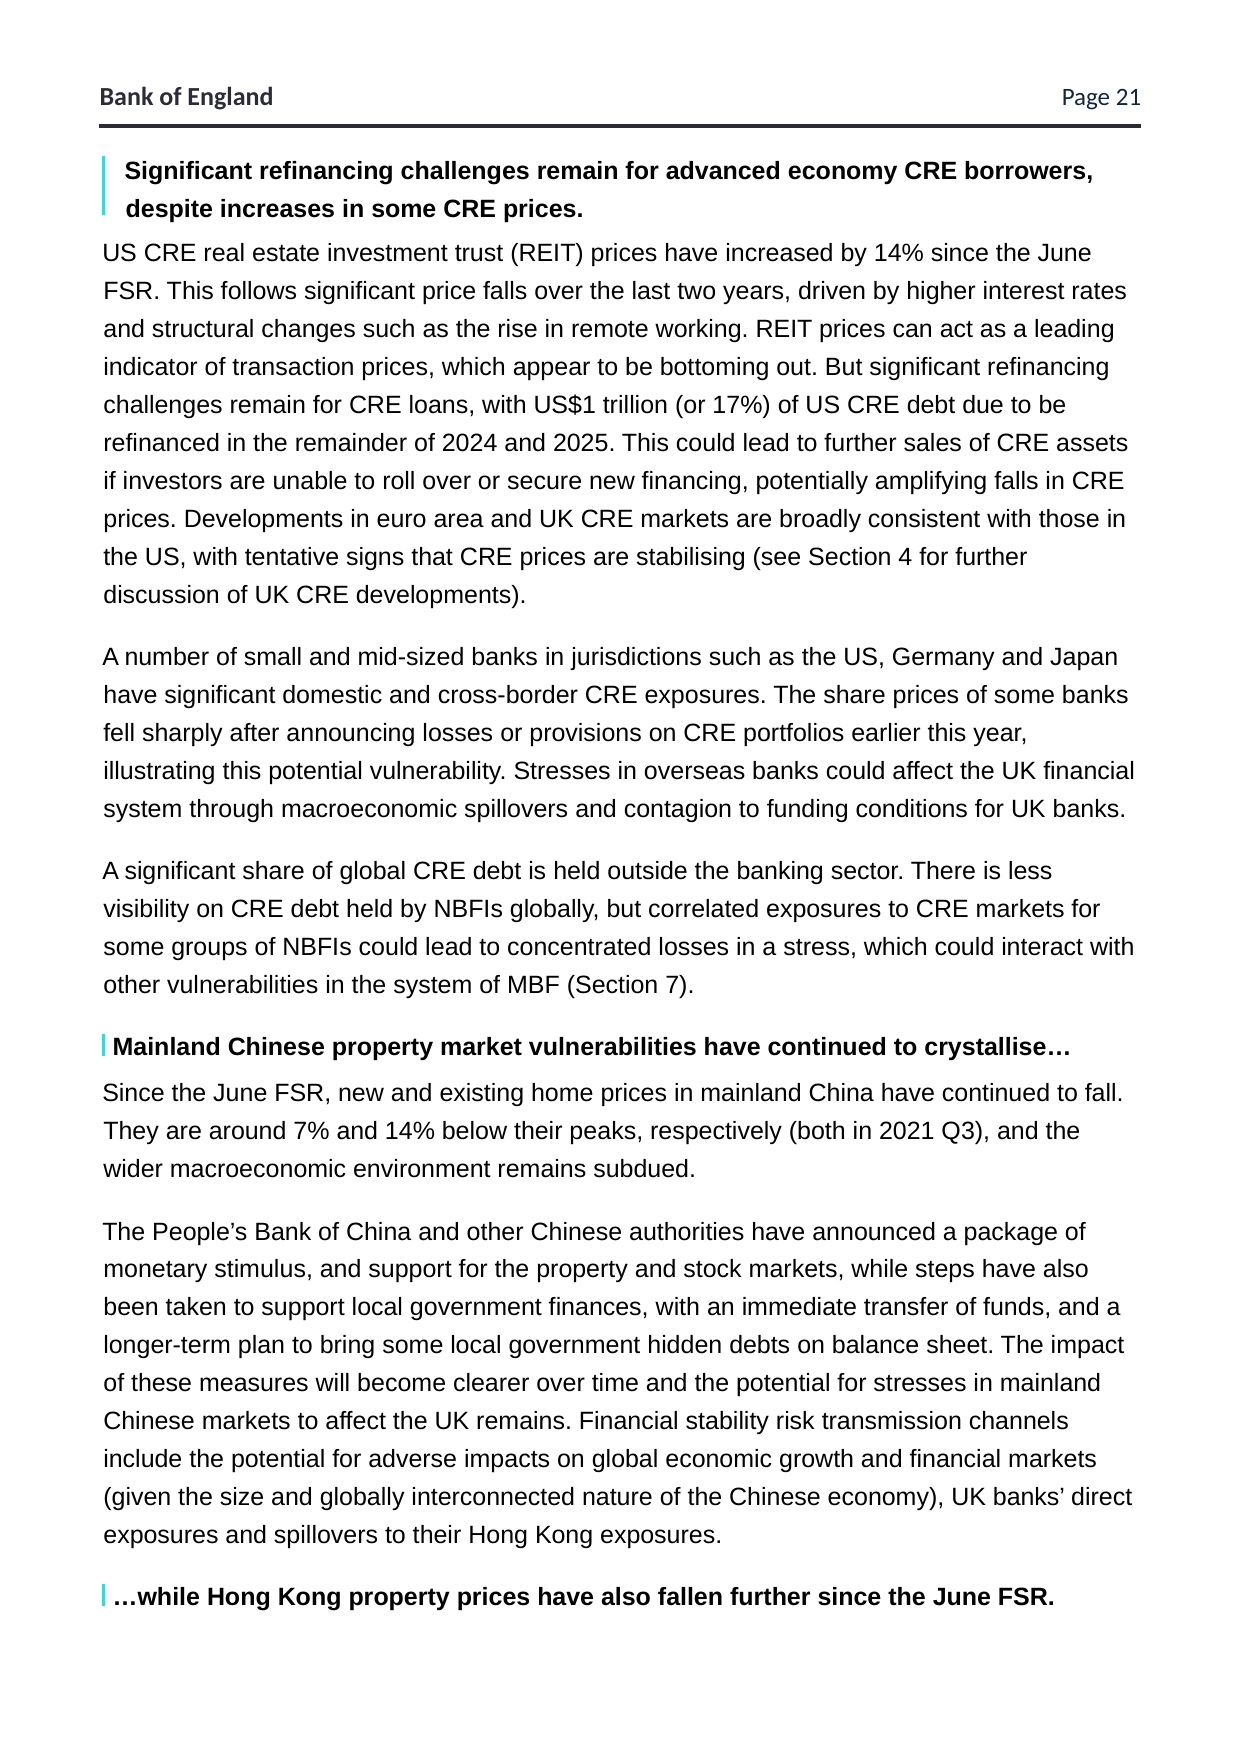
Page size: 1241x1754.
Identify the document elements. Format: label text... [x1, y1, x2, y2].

text US CRE real estate investment trust (REIT) prices have increased by 14% since the June FSR. This follows significant price falls over the last two years, driven by higher interest rates and structural changes such as the rise in remote working. REIT prices can act as a leading indicator of transaction prices, which appear to be bottoming out. But significant refinancing challenges remain for CRE loans, with US$1 trillion (or 17%) of US CRE debt due to be refinanced in the remainder of 2024 and 2025. This could lead to further sales of CRE assets if investors are unable to roll over or secure new financing, potentially amplifying falls in CRE prices. Developments in euro area and UK CRE markets are broadly consistent with those in the US, with tentative signs that CRE prices are stabilising (see Section 4 for further discussion of UK CRE developments). [102, 238, 1140, 608]
text Significant refinancing challenges remain for advanced economy CRE borrowers, despite increases in some CRE prices. [102, 156, 1140, 223]
text A significant share of global CRE debt is held outside the banking sector. There is less visibility on CRE debt held by NBFIs globally, but correlated exposures to CRE markets for some groups of NBFIs could lead to concentrated losses in a stress, which could interact with other vulnerabilities in the system of MBF (Section 7). [102, 856, 1140, 999]
text A number of small and mid-sized banks in jurisdictions such as the US, Germany and Japan have significant domestic and cross-border CRE exposures. The share prices of some banks fell sharply after announcing losses or provisions on CRE portfolios earlier this year, illustrating this potential vulnerability. Stresses in overseas banks could affect the UK financial system through macroeconomic spillovers and contagion to funding conditions for UK banks. [102, 642, 1140, 822]
text Mainland Chinese property market vulnerabilities have continued to crystallise… [102, 1032, 1140, 1061]
text …while Hong Kong property prices have also fallen further since the June FSR. [102, 1582, 1140, 1611]
text The People’s Bank of China and other Chinese authorities have announced a package of monetary stimulus, and support for the property and stock markets, while steps have also been taken to support local government finances, with an immediate transfer of funds, and a longer-term plan to bring some local government hidden debts on balance sheet. The impact of these measures will become clearer over time and the potential for stresses in mainland Chinese markets to affect the UK remains. Financial stability risk transmission channels include the potential for adverse impacts on global economic growth and financial markets (given the size and globally interconnected nature of the Chinese economy), UK banks’ direct exposures and spillovers to their Hong Kong exposures. [102, 1217, 1140, 1549]
text Since the June FSR, new and existing home prices in mainland China have continued to fall. They are around 7% and 14% below their peaks, respectively (both in 2021 Q3), and the wider macroeconomic environment remains subdued. [102, 1078, 1140, 1183]
